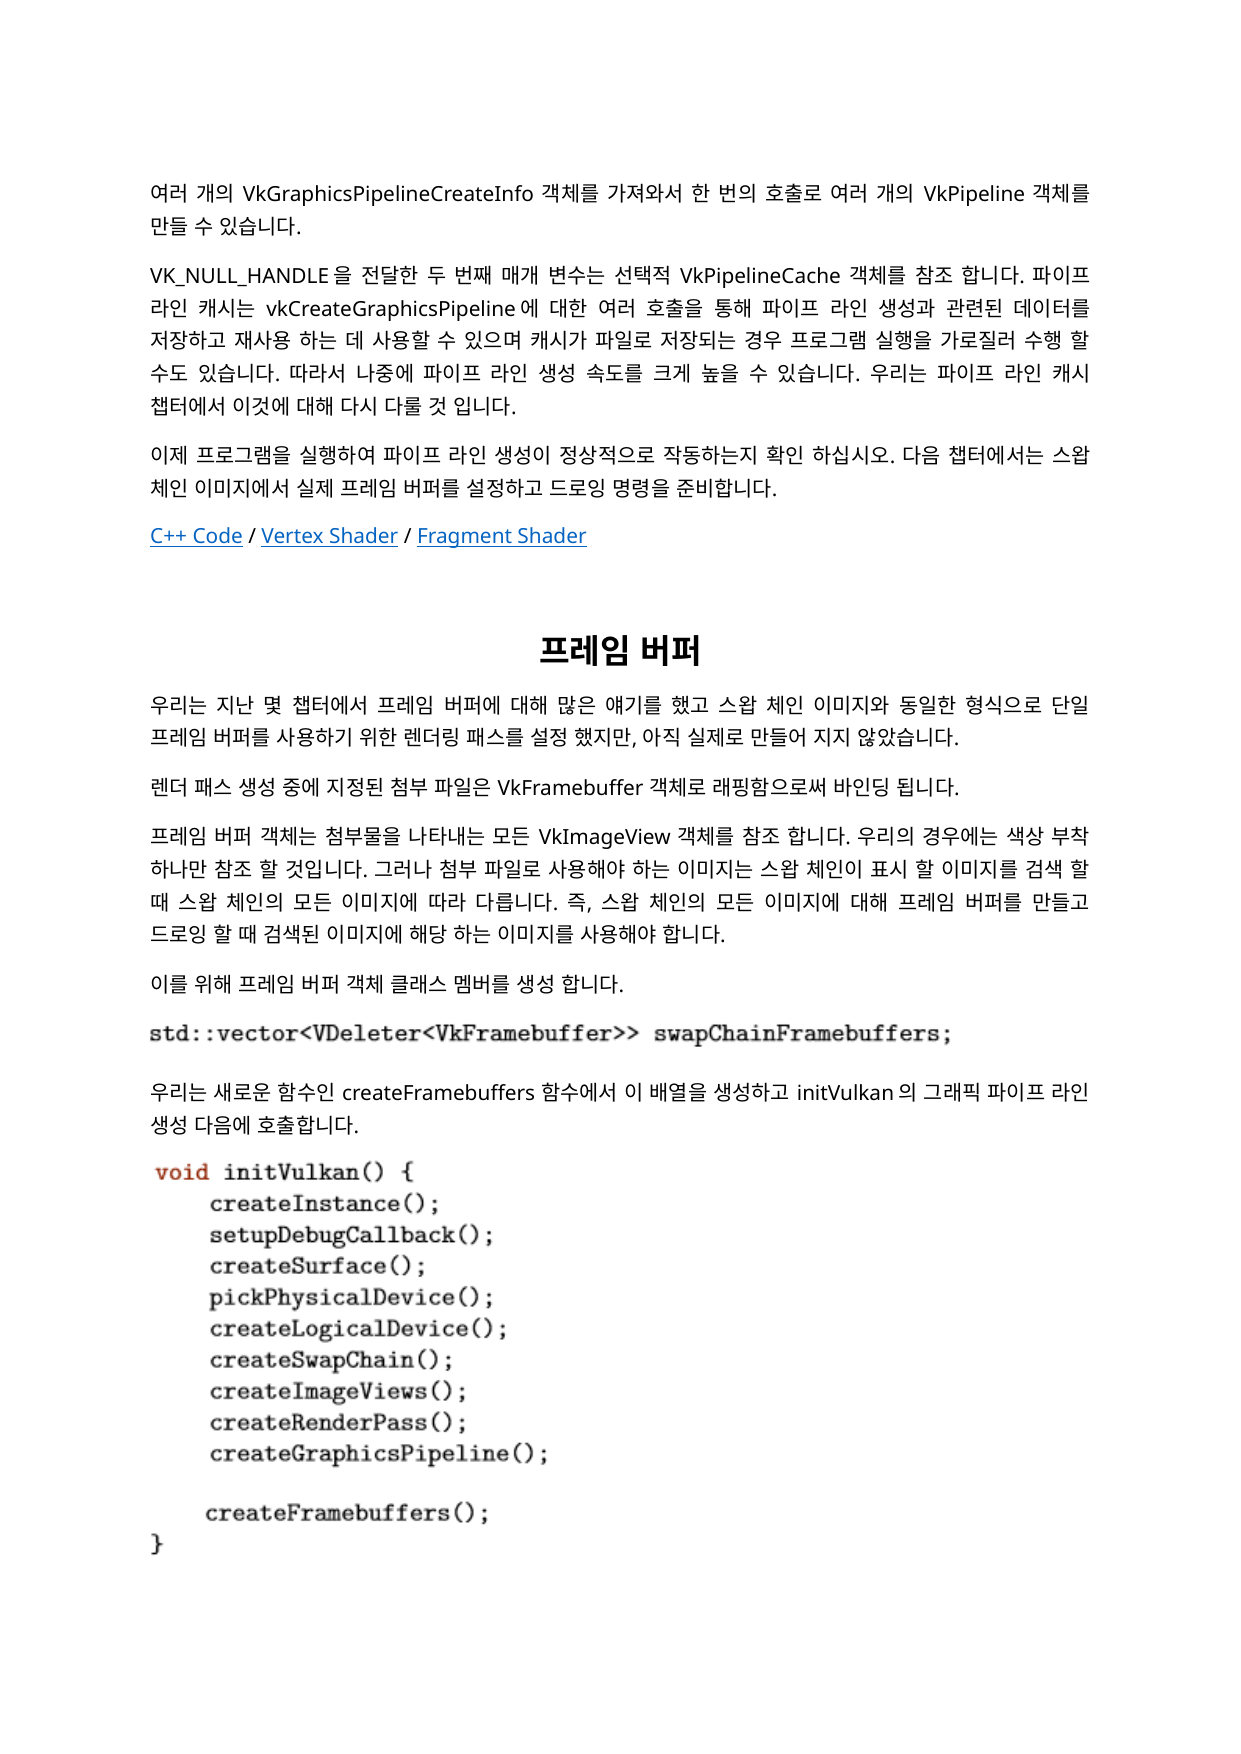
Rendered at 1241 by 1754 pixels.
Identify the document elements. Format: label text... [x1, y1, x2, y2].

text 이제 프로그램을 실행하여 파이프 라인 생성이 정상적으로 작동하는지 확인 하십시오. 다음 챕터에서는 스왑 체인 이미지에서 실제 프레임 버퍼를 설정하고 드로잉 명령을 준비합니다. [150, 439, 1090, 502]
picture [150, 1158, 555, 1476]
text 이를 위해 프레임 버퍼 객체 클래스 멤버를 생성 합니다. [150, 968, 1090, 998]
picture [150, 1494, 491, 1561]
text 렌더 패스 생성 중에 지정된 첨부 파일은 VkFramebuffer 객체로 래핑함으로써 바인딩 됩니다. [150, 771, 1090, 801]
text C++ Code / Vertex Shader / Fragment Shader [150, 521, 1090, 550]
text 우리는 새로운 함수인 createFramebuffers 함수에서 이 배열을 생성하고 initVulkan의 그래픽 파이프 라인 생성 다음에 호출합니다. [150, 1077, 1090, 1140]
text 우리는 지난 몇 챕터에서 프레임 버퍼에 대해 많은 얘기를 했고 스왑 체인 이미지와 동일한 형식으로 단일 프레임 버퍼를 사용하기 위한 렌더링 패스를 설정 했지만, 아직 실제로 만들어 지지 않았습니다. [150, 689, 1090, 752]
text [150, 177, 1090, 240]
text VK_NULL_HANDLE을 전달한 두 번째 매개 변수는 선택적 VkPipelineCache 객체를 참조 합니다. 파이프 라인 캐시는 vkCreateGraphicsPipeline에 대한 여러 호출을 통해 파이프 라인 생성과 관련된 데이터를 저장하고 재사용 하는 데 사용할 수 있으며 캐시가 파일로 저장되는 경우 프로그램 실행을 가로질러 수행 할 수도 있습니다. 따라서 나중에 파이프 라인 생성 속도를 크게 높을 수 있습니다. 우리는 파이프 라인 캐시 챕터에서 이것에 대해 다시 다룰 것 입니다. [150, 259, 1090, 420]
text 프레임 버퍼 객체는 첨부물을 나타내는 모든 VkImageView 객체를 참조 합니다. 우리의 경우에는 색상 부착 하나만 참조 할 것입니다. 그러나 첨부 파일로 사용해야 하는 이미지는 스왑 체인이 표시 할 이미지를 검색 할 때 스왑 체인의 모든 이미지에 따라 다릅니다. 즉, 스왑 체인의 모든 이미지에 대해 프레임 버퍼를 만들고 드로잉 할 때 검색된 이미지에 해당 하는 이미지를 사용해야 합니다. [150, 820, 1090, 949]
picture [150, 1017, 954, 1058]
title 프레임 버퍼 [150, 624, 1090, 673]
